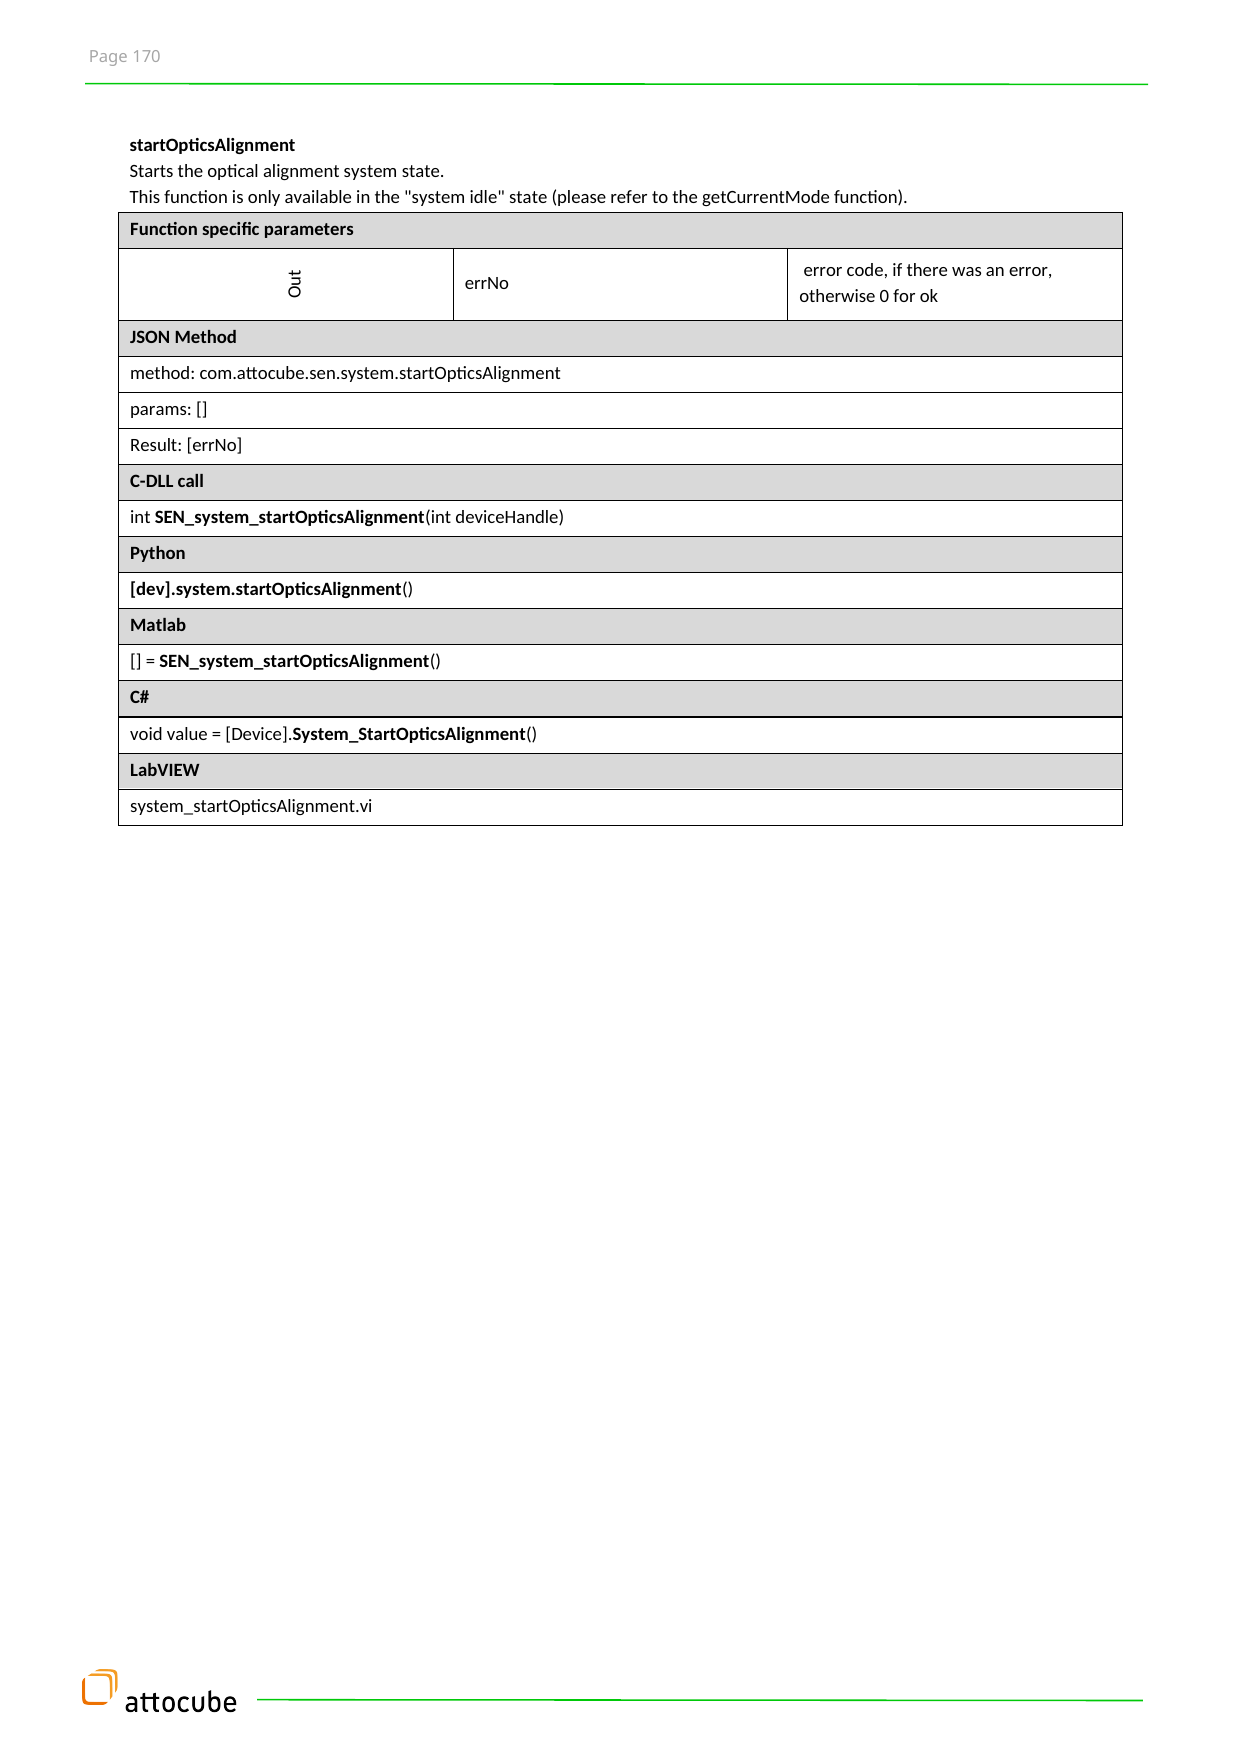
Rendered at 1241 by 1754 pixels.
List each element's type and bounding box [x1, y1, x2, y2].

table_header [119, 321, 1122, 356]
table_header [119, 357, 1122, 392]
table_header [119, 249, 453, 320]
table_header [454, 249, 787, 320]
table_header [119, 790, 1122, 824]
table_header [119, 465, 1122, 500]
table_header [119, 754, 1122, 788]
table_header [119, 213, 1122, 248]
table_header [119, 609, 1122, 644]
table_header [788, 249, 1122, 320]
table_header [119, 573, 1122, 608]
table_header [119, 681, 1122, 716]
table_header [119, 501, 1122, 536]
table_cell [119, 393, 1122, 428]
picture [68, 1663, 248, 1716]
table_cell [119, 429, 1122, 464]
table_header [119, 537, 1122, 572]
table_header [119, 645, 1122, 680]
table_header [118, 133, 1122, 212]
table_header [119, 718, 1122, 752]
